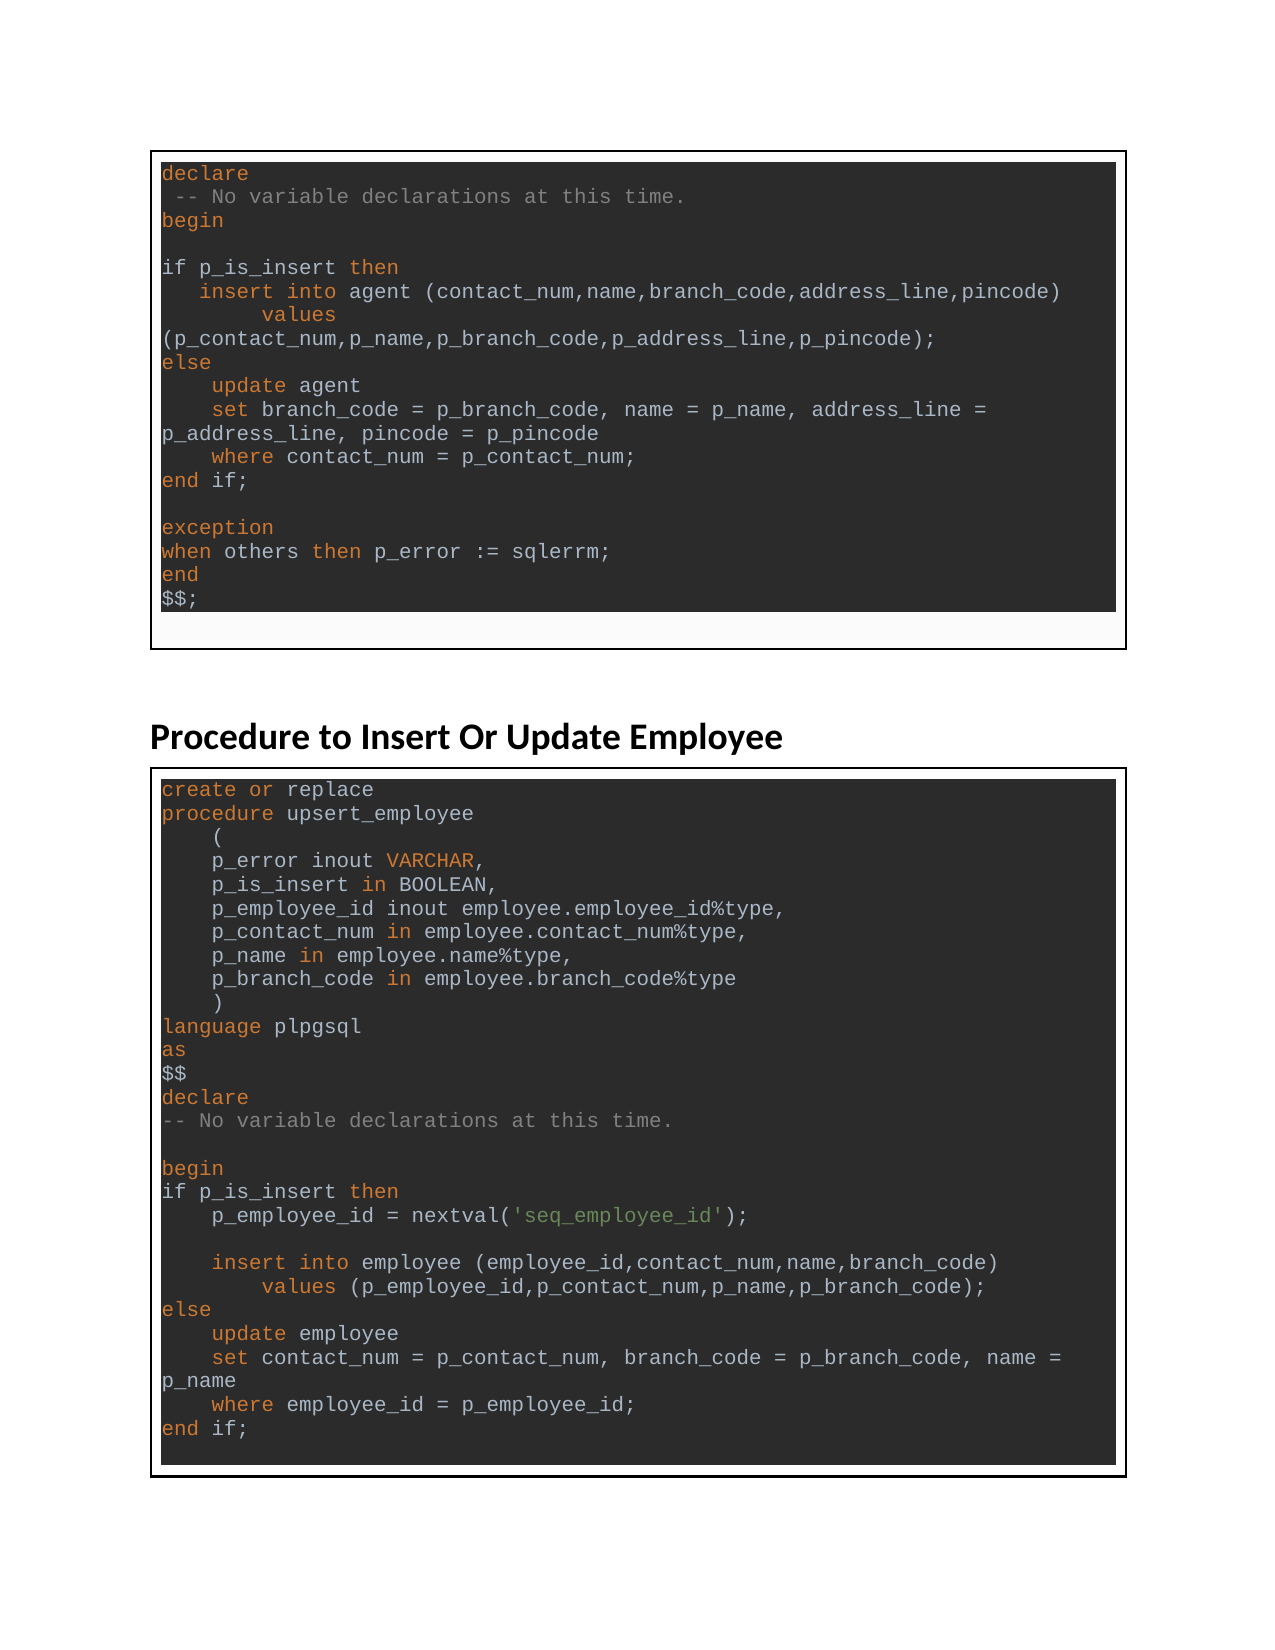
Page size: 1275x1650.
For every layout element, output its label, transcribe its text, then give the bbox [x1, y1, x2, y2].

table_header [152, 152, 1125, 648]
subtitle Procedure to Insert Or Update Employee [150, 713, 1125, 758]
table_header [152, 769, 1125, 1475]
